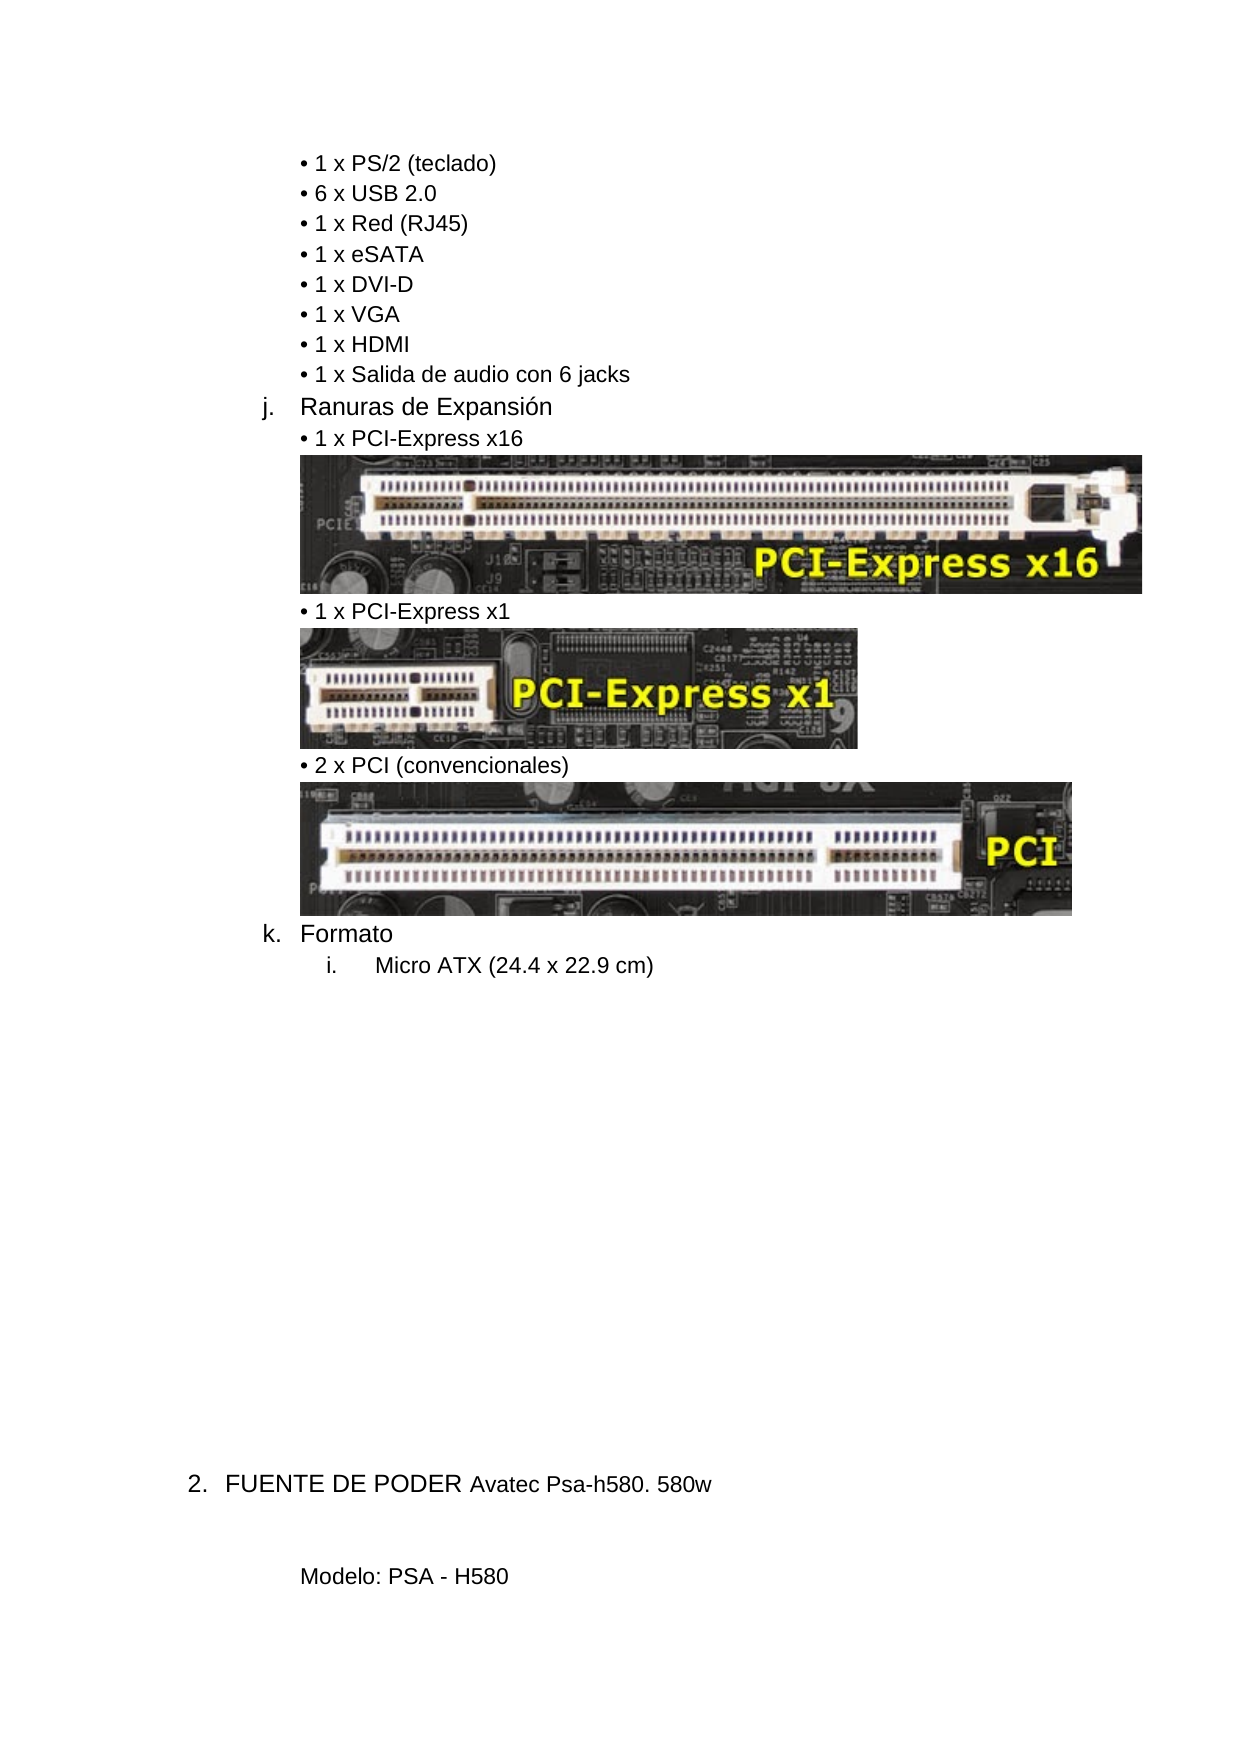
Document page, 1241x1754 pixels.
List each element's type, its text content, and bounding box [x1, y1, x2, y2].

text • 1 x Salida de audio con 6 jacks [300, 361, 1090, 388]
list Ranuras de Expansión [262, 392, 1090, 420]
picture [300, 782, 1072, 916]
text • 1 x PCI-Express x16 [300, 425, 1090, 451]
text • 1 x PCI-Express x1 [300, 598, 1090, 624]
list Formato [262, 919, 1090, 948]
text • 6 x USB 2.0 [300, 180, 1090, 207]
text • 1 x PS/2 (teclado) [300, 150, 1090, 176]
text Modelo: PSA - H580 [300, 1563, 1090, 1589]
picture [300, 455, 1143, 594]
text • 1 x Red (RJ45) [300, 210, 1090, 237]
text • 1 x VGA [300, 301, 1090, 327]
text • 1 x DVI-D [300, 271, 1090, 297]
list FUENTE DE PODER Avatec Psa-h580. 580w [187, 1469, 1090, 1498]
text • 2 x PCI (convencionales) [300, 752, 1090, 778]
text • 1 x eSATA [300, 241, 1090, 267]
picture [300, 628, 858, 749]
list Micro ATX (24.4 x 22.9 cm) [337, 952, 1090, 978]
text • 1 x HDMI [300, 331, 1090, 358]
